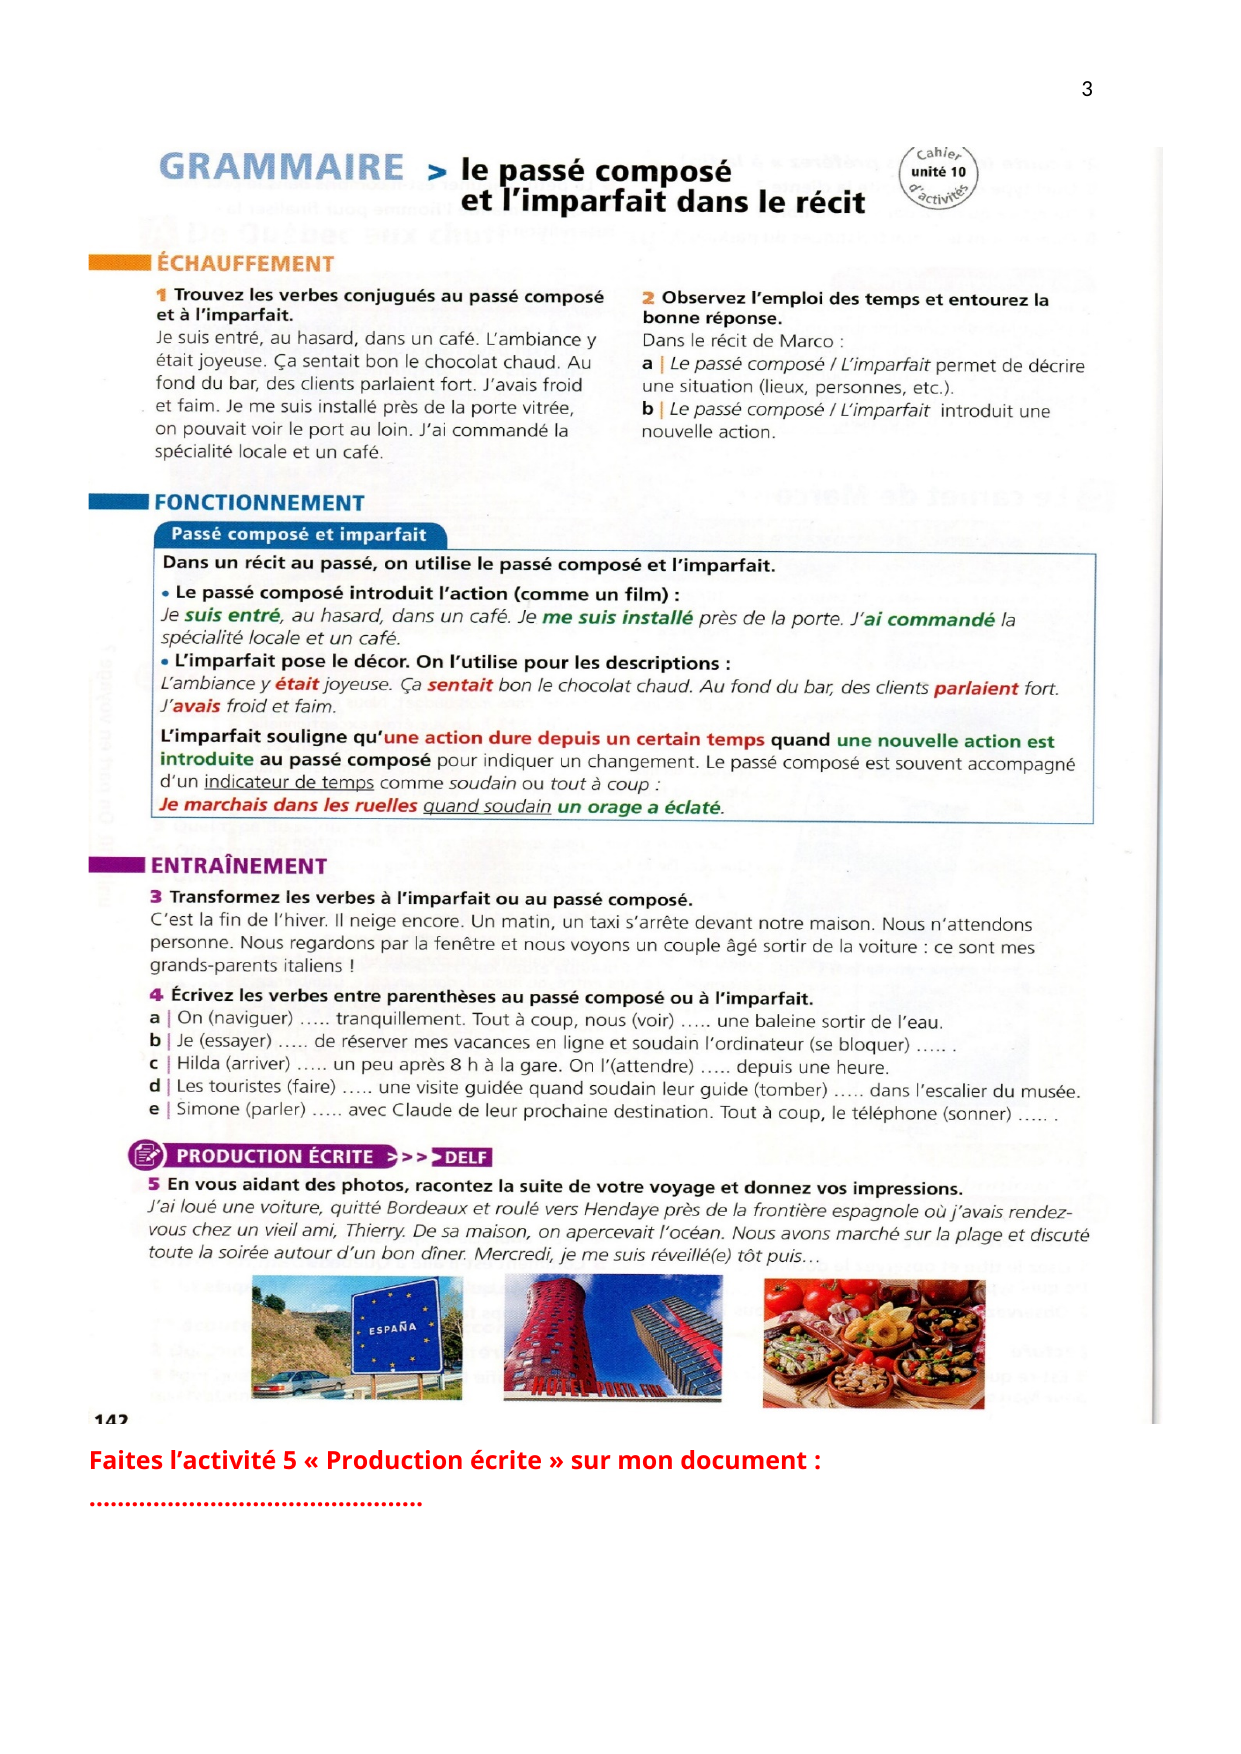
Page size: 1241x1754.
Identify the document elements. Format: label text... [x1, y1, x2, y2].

picture [88, 147, 1163, 1424]
text Faites l’activité 5 « Production écrite » sur mon document : ……………………………………….. [88, 1442, 1093, 1513]
